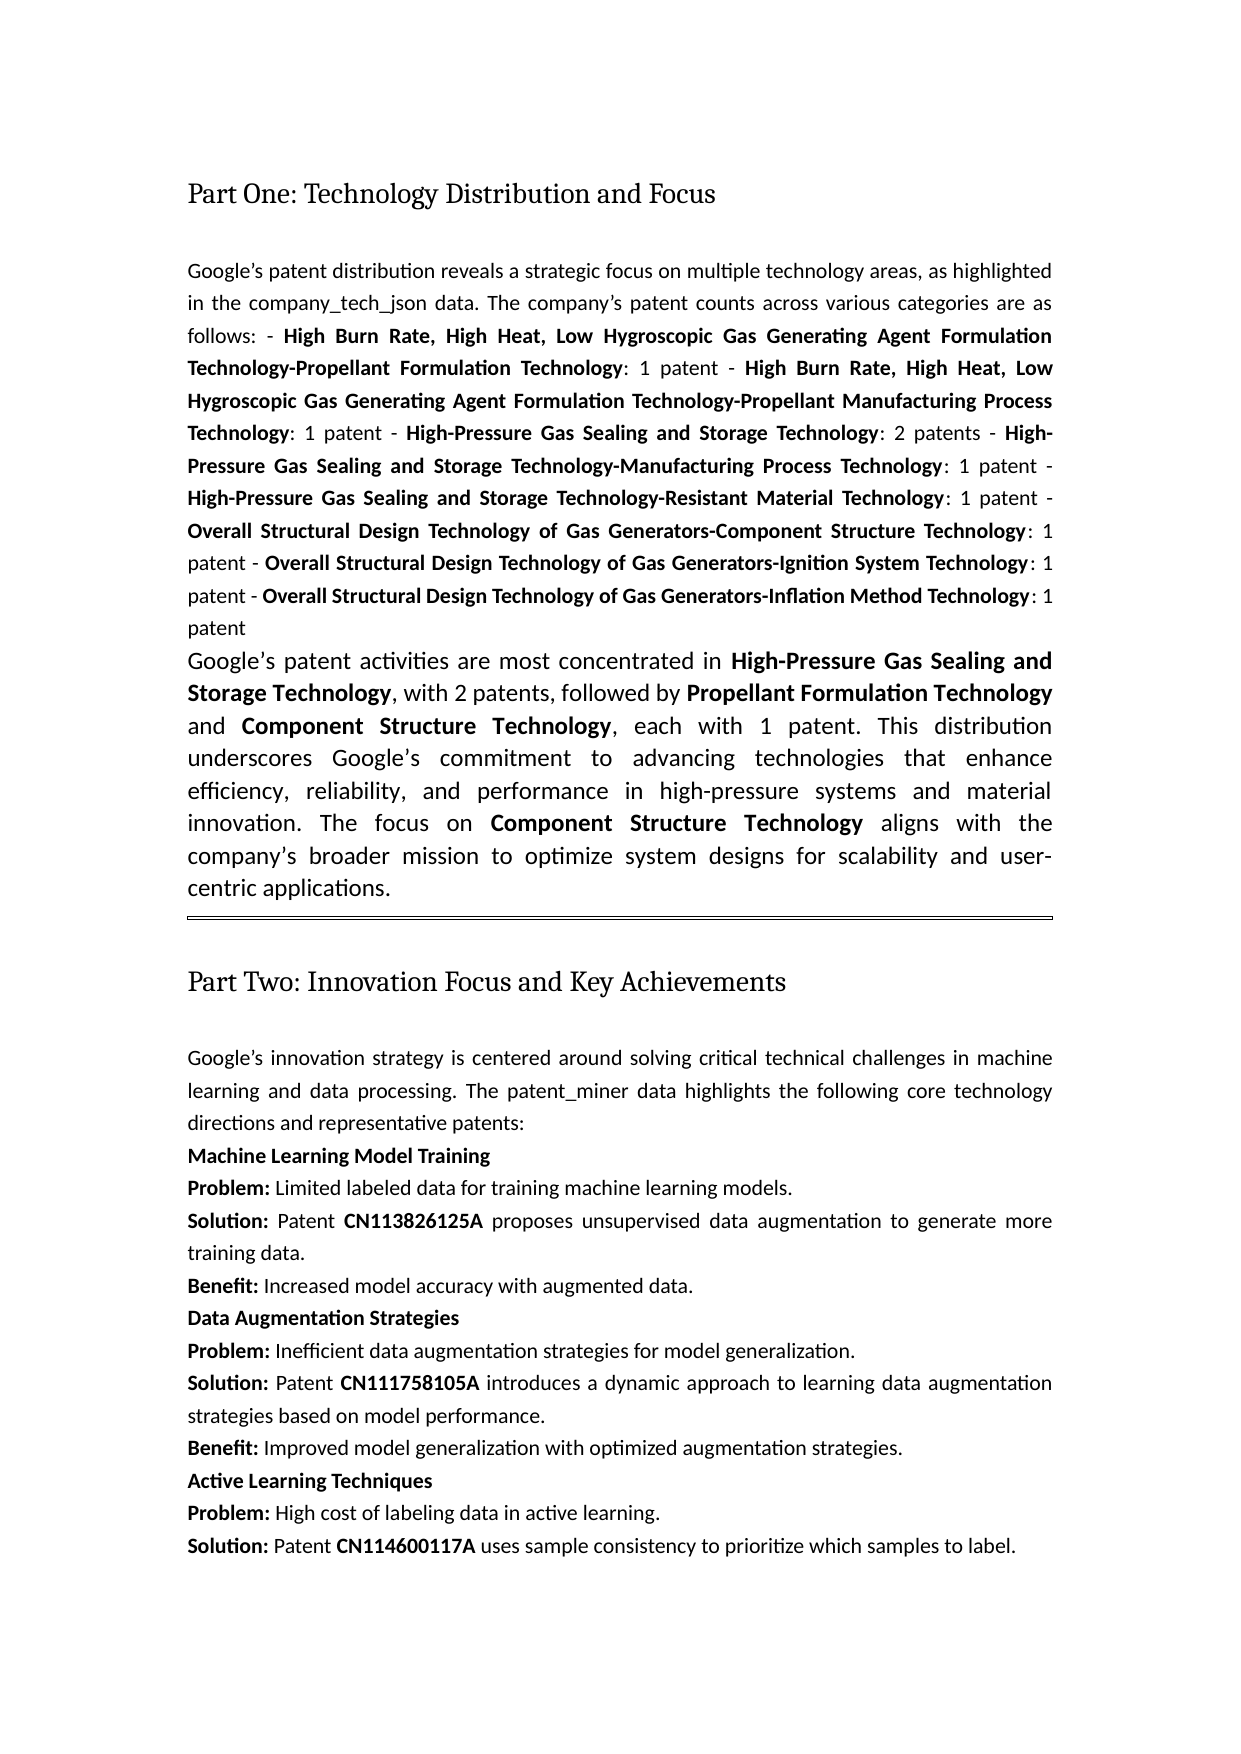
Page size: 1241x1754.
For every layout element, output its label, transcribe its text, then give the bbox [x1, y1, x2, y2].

text Google’s patent activities are most concentrated in High-Pressure Gas Sealing and Storage Technology, with 2 patents, followed by Propellant Formulation Technology and Component Structure Technology, each with 1 patent. This distribution underscores Google’s commitment to advancing technologies that enhance efficiency, reliability, and performance in high-pressure systems and material innovation. The focus on Component Structure Technology aligns with the company’s broader mission to optimize system designs for scalability and user-centric applications. [187, 644, 1053, 904]
subtitle Part One: Technology Distribution and Focus [187, 162, 1053, 227]
subtitle Part Two: Innovation Focus and Key Achievements [187, 949, 1053, 1014]
